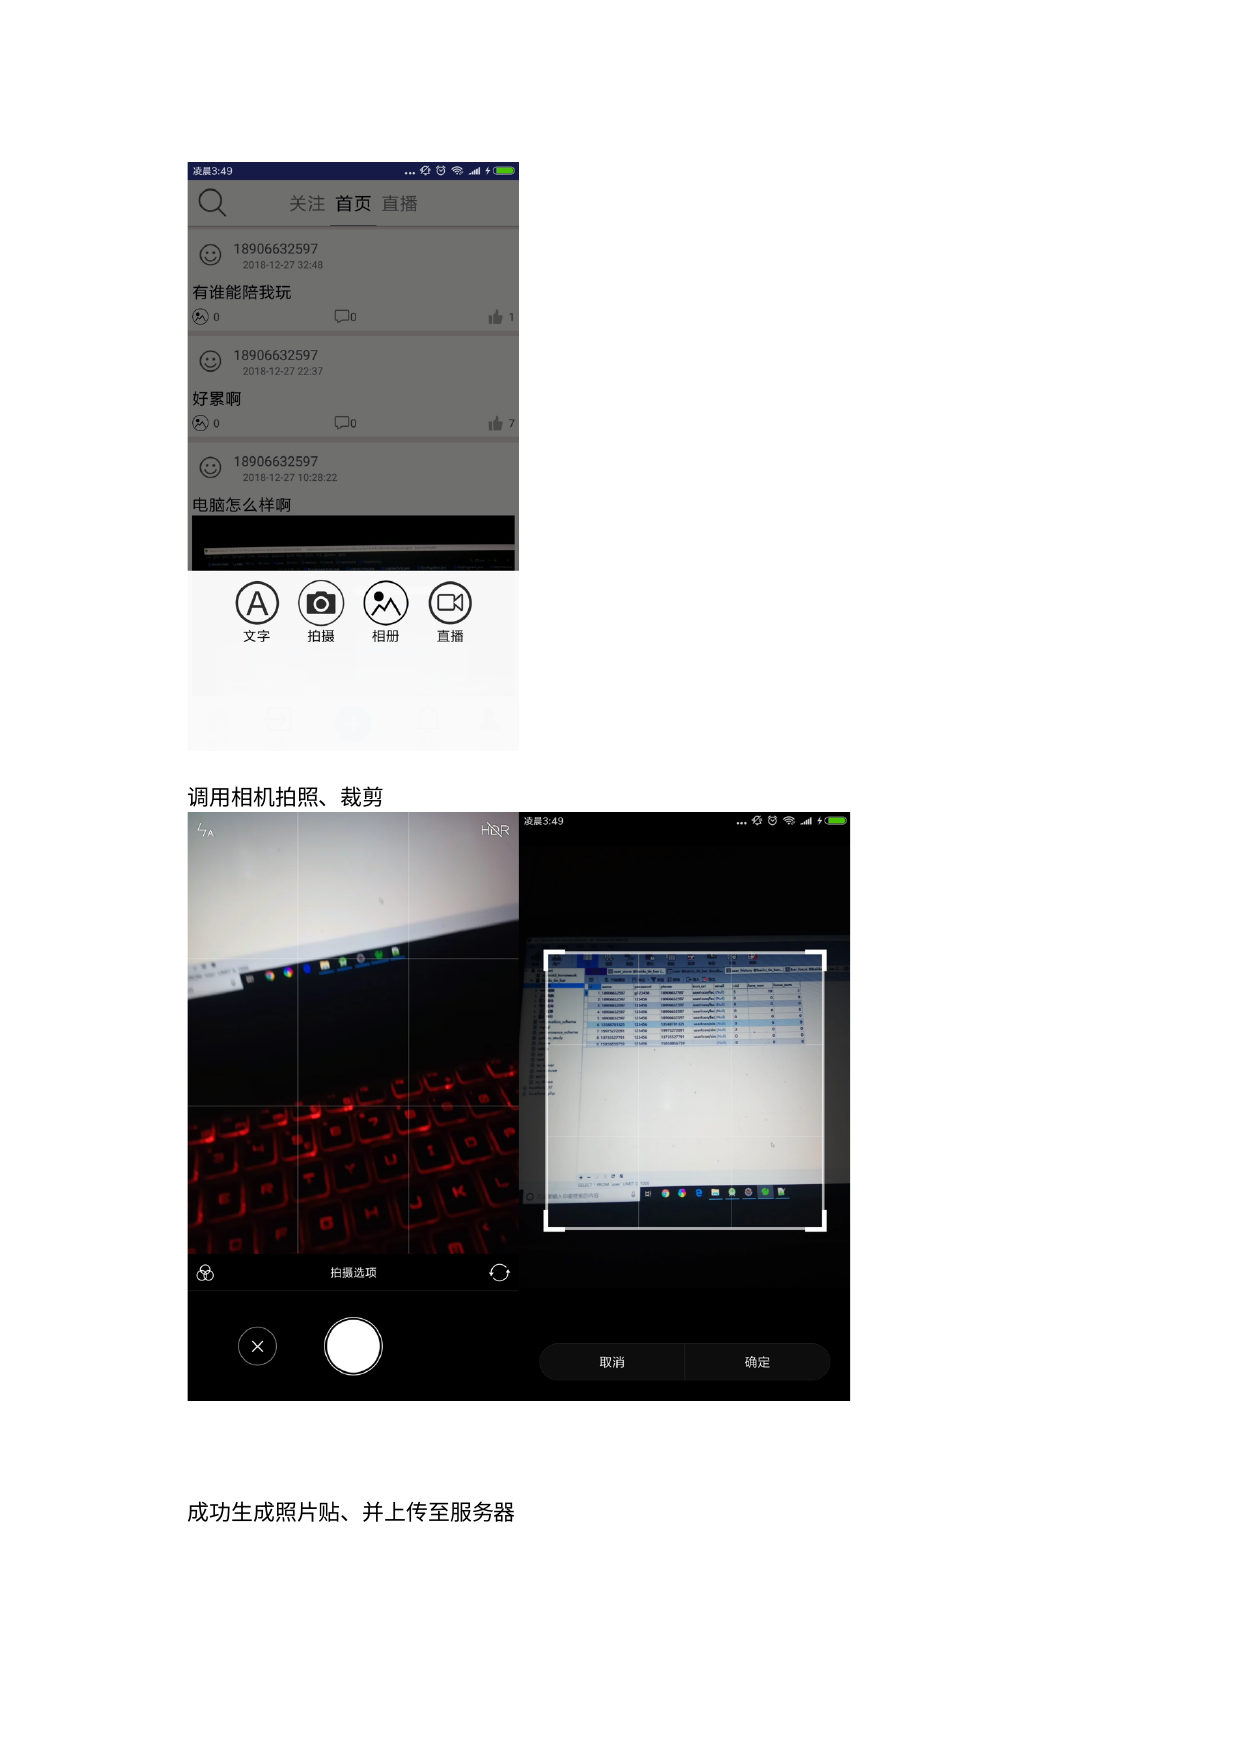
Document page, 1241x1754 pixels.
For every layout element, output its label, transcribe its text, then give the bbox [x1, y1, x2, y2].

picture [187, 812, 851, 1401]
text 成功生成照片贴、并上传至服务器 [187, 1494, 1053, 1527]
text 调用相机拍照、裁剪 [187, 779, 1053, 812]
picture [187, 162, 519, 751]
